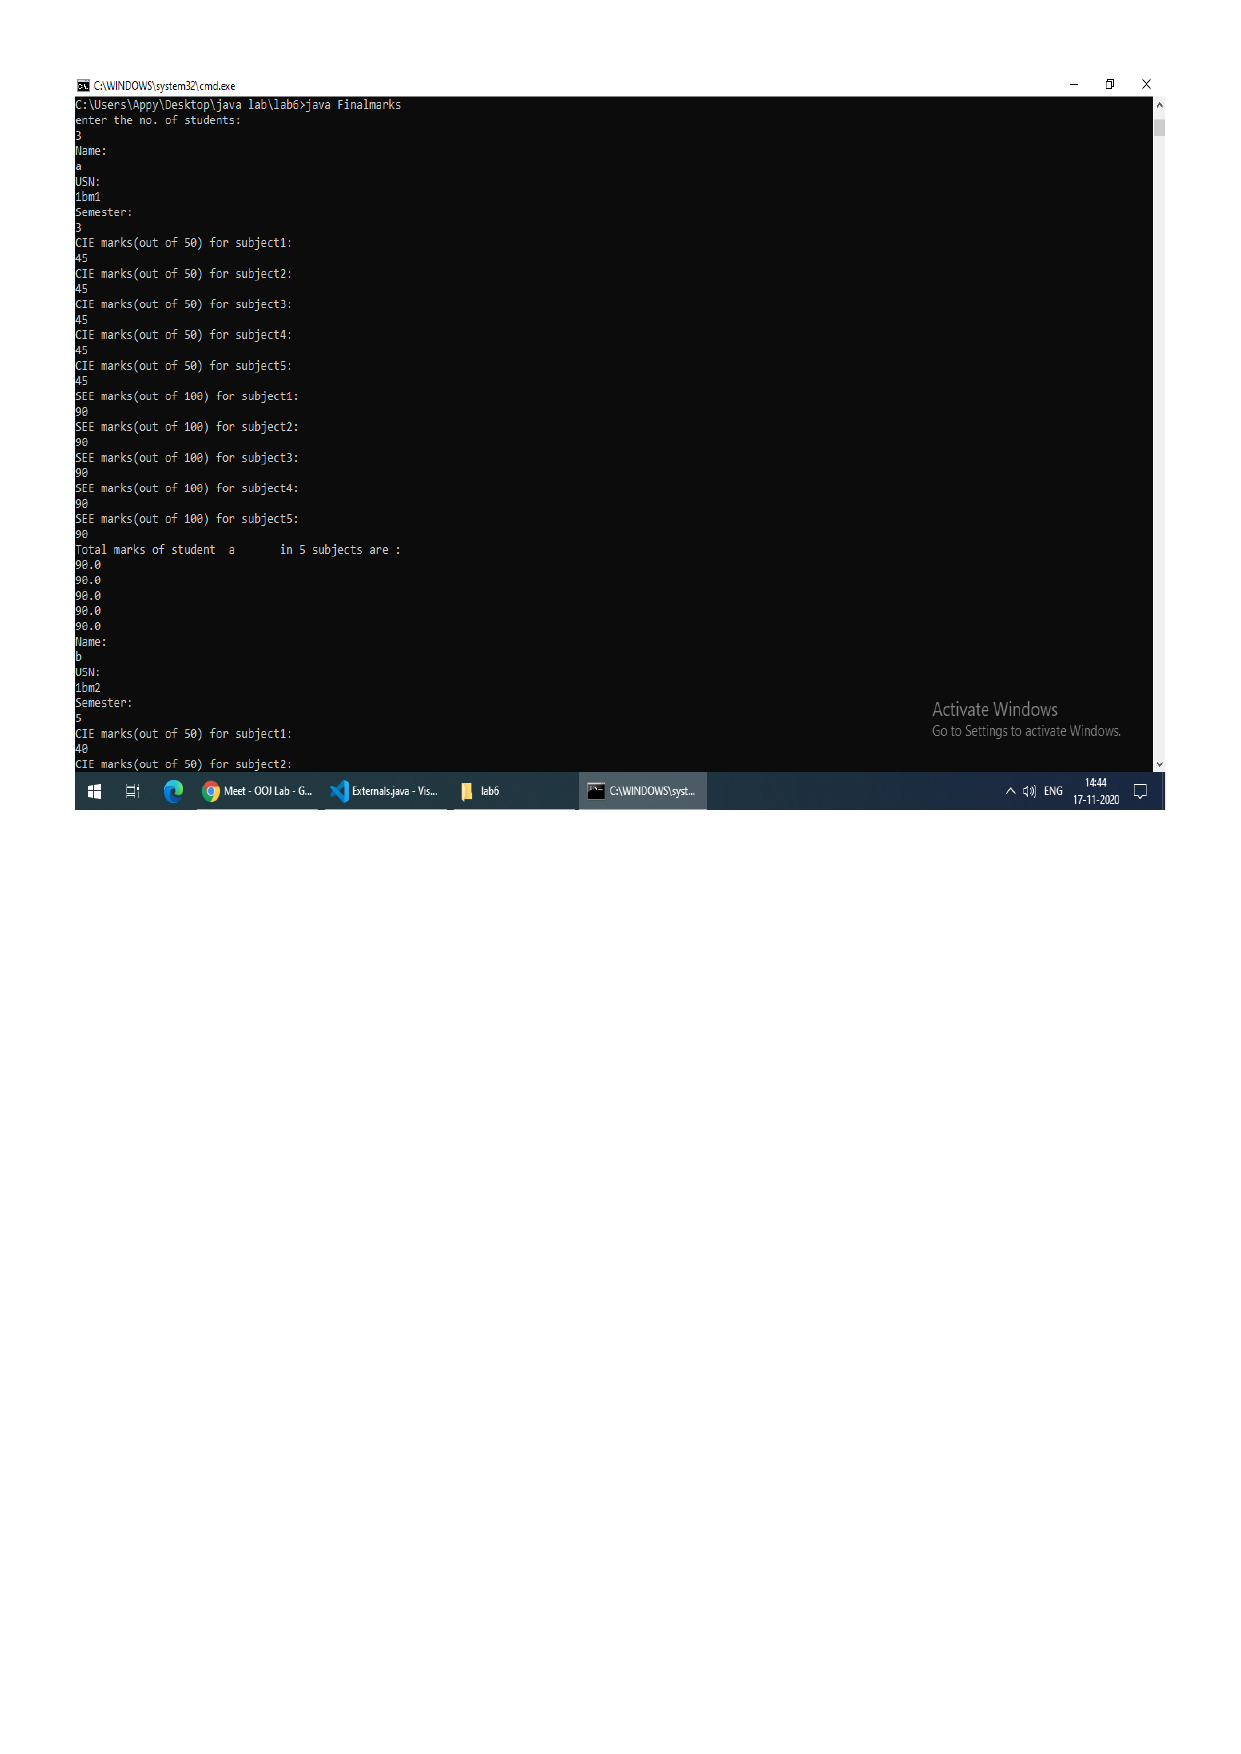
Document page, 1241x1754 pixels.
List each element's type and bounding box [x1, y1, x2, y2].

picture [75, 75, 1166, 810]
